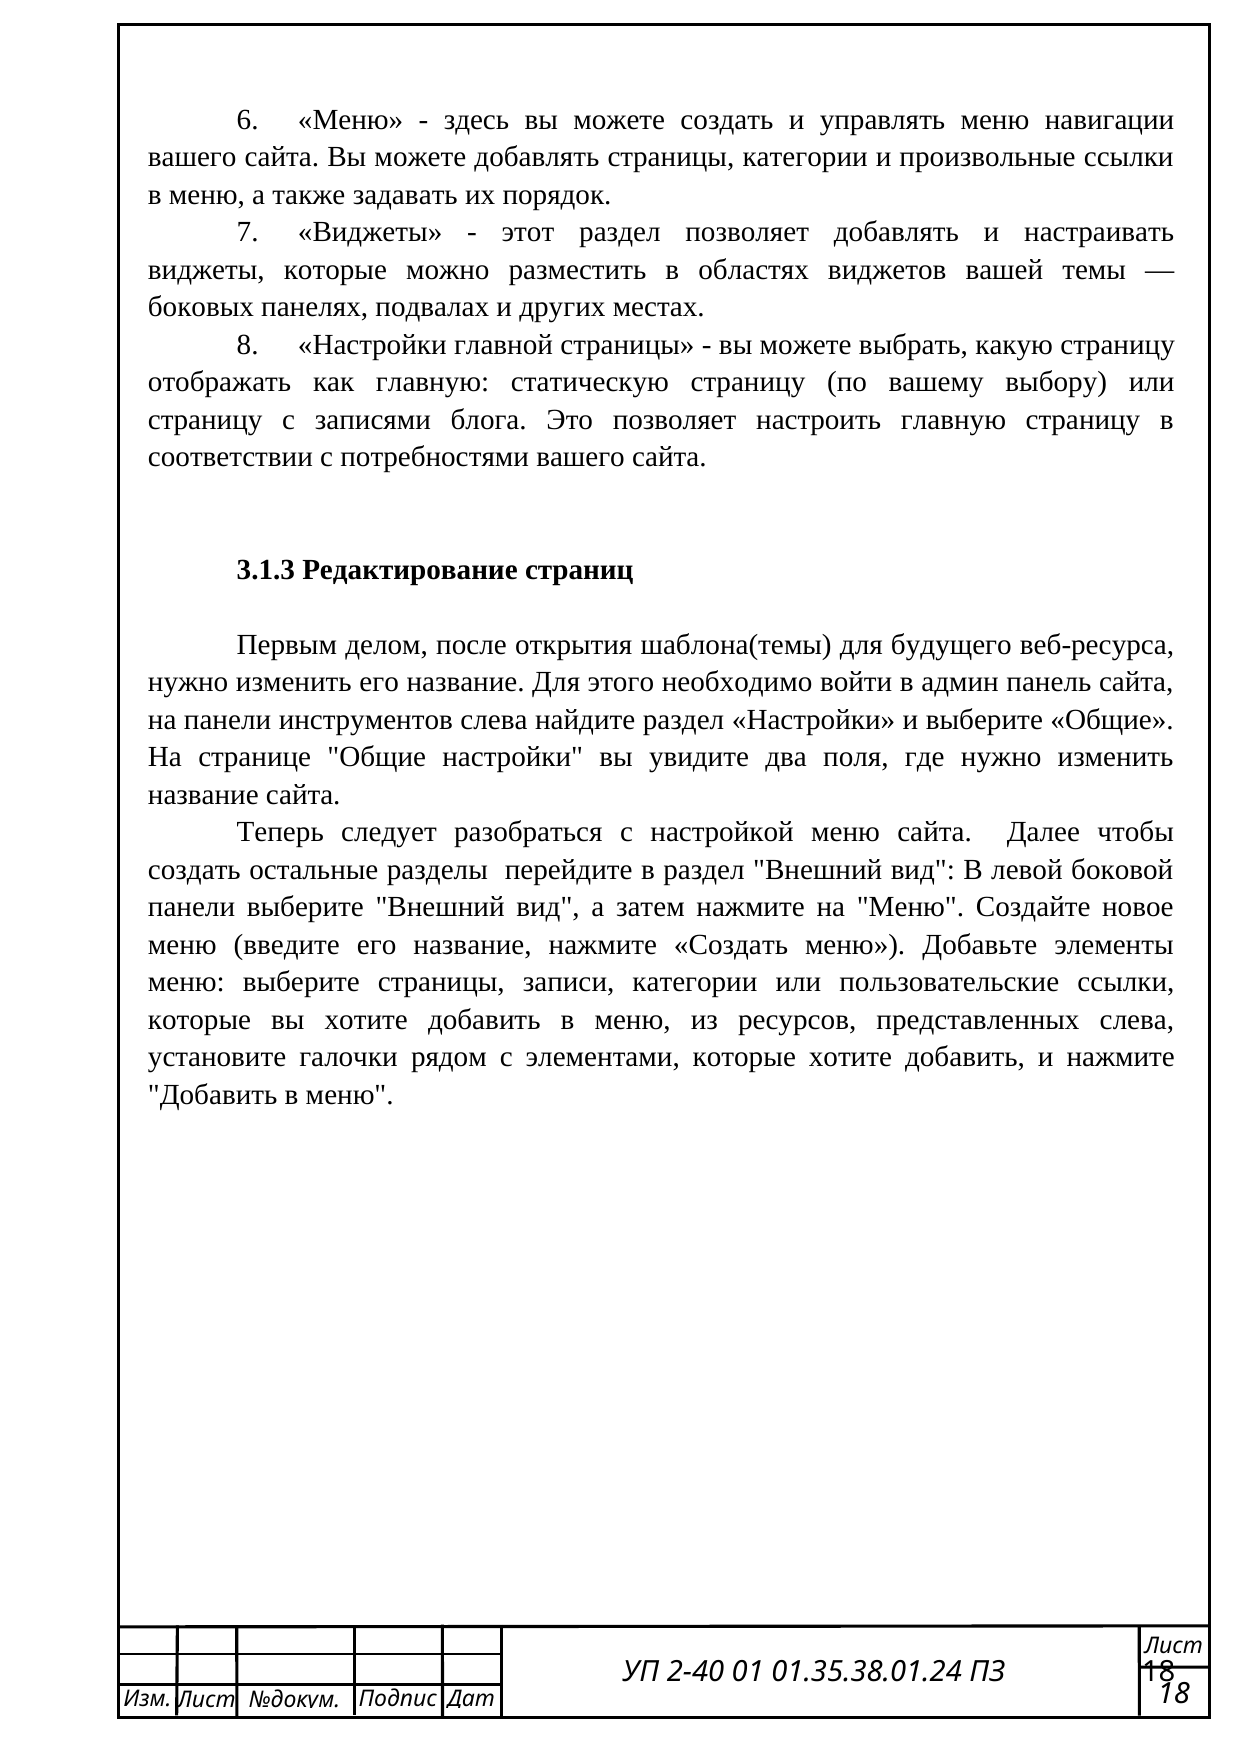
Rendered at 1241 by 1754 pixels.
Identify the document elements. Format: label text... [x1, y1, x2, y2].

list «Виджеты» - этот раздел позволяет добавлять и настраивать виджеты, которые можно разместить в областях виджетов вашей темы — боковых панелях, подвалах и других местах. [148, 212, 1175, 324]
text 3.1.3 Редактирование страниц [148, 549, 1175, 587]
list «Меню» - здесь вы можете создать и управлять меню навигации вашего сайта. Вы можете добавлять страницы, категории и произвольные ссылки в меню, а также задавать их порядок. [148, 99, 1175, 212]
list «Настройки главной страницы» - вы можете выбрать, какую страницу отображать как главную: статическую страницу (по вашему выбору) или страницу с записями блога. Это позволяет настроить главную страницу в соответствии с потребностями вашего сайта. [148, 324, 1175, 474]
text Первым делом, после открытия шаблона(темы) для будущего веб-ресурса, нужно изменить его название. Для этого необходимо войти в админ панель сайта, на панели инструментов слева найдите раздел «Настройки» и выберите «Общие». На странице "Общие настройки" вы увидите два поля, где нужно изменить название сайта. [148, 624, 1175, 812]
text Теперь следует разобраться с настройкой меню сайта. Далее чтобы создать остальные разделы перейдите в раздел "Внешний вид": В левой боковой панели выберите "Внешний вид", а затем нажмите на "Меню". Создайте новое меню (введите его название, нажмите «Создать меню»). Добавьте элементы меню: выберите страницы, записи, категории или пользовательские ссылки, которые вы хотите добавить в меню, из ресурсов, представленных слева, установите галочки рядом с элементами, которые хотите добавить, и нажмите "Добавить в меню". [148, 812, 1175, 1112]
